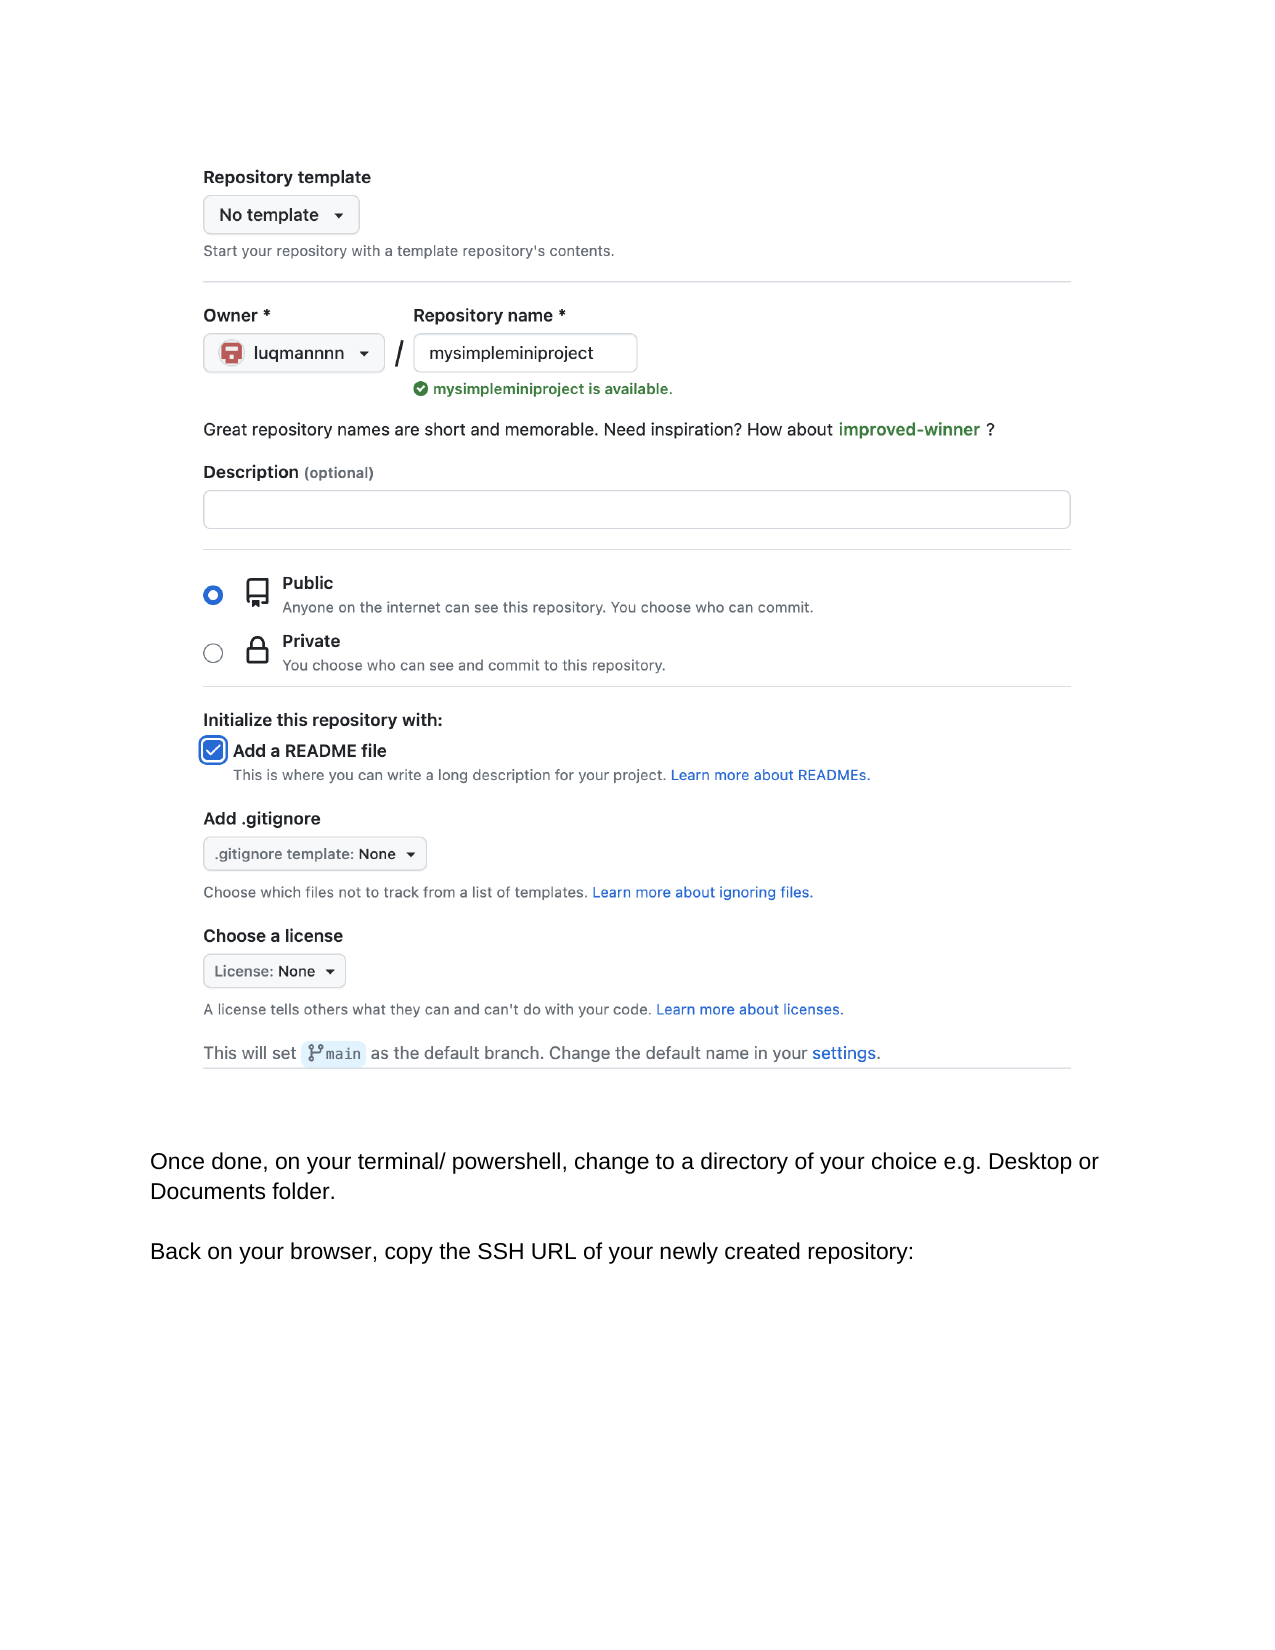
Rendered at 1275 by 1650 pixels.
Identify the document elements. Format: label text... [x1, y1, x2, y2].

picture [150, 150, 1125, 1084]
text Back on your browser, copy the SSH URL of your newly created repository: [150, 1238, 1125, 1264]
text Once done, on your terminal/ powershell, change to a directory of your choice e.g. Desktop or Documents folder. [150, 1148, 1125, 1204]
